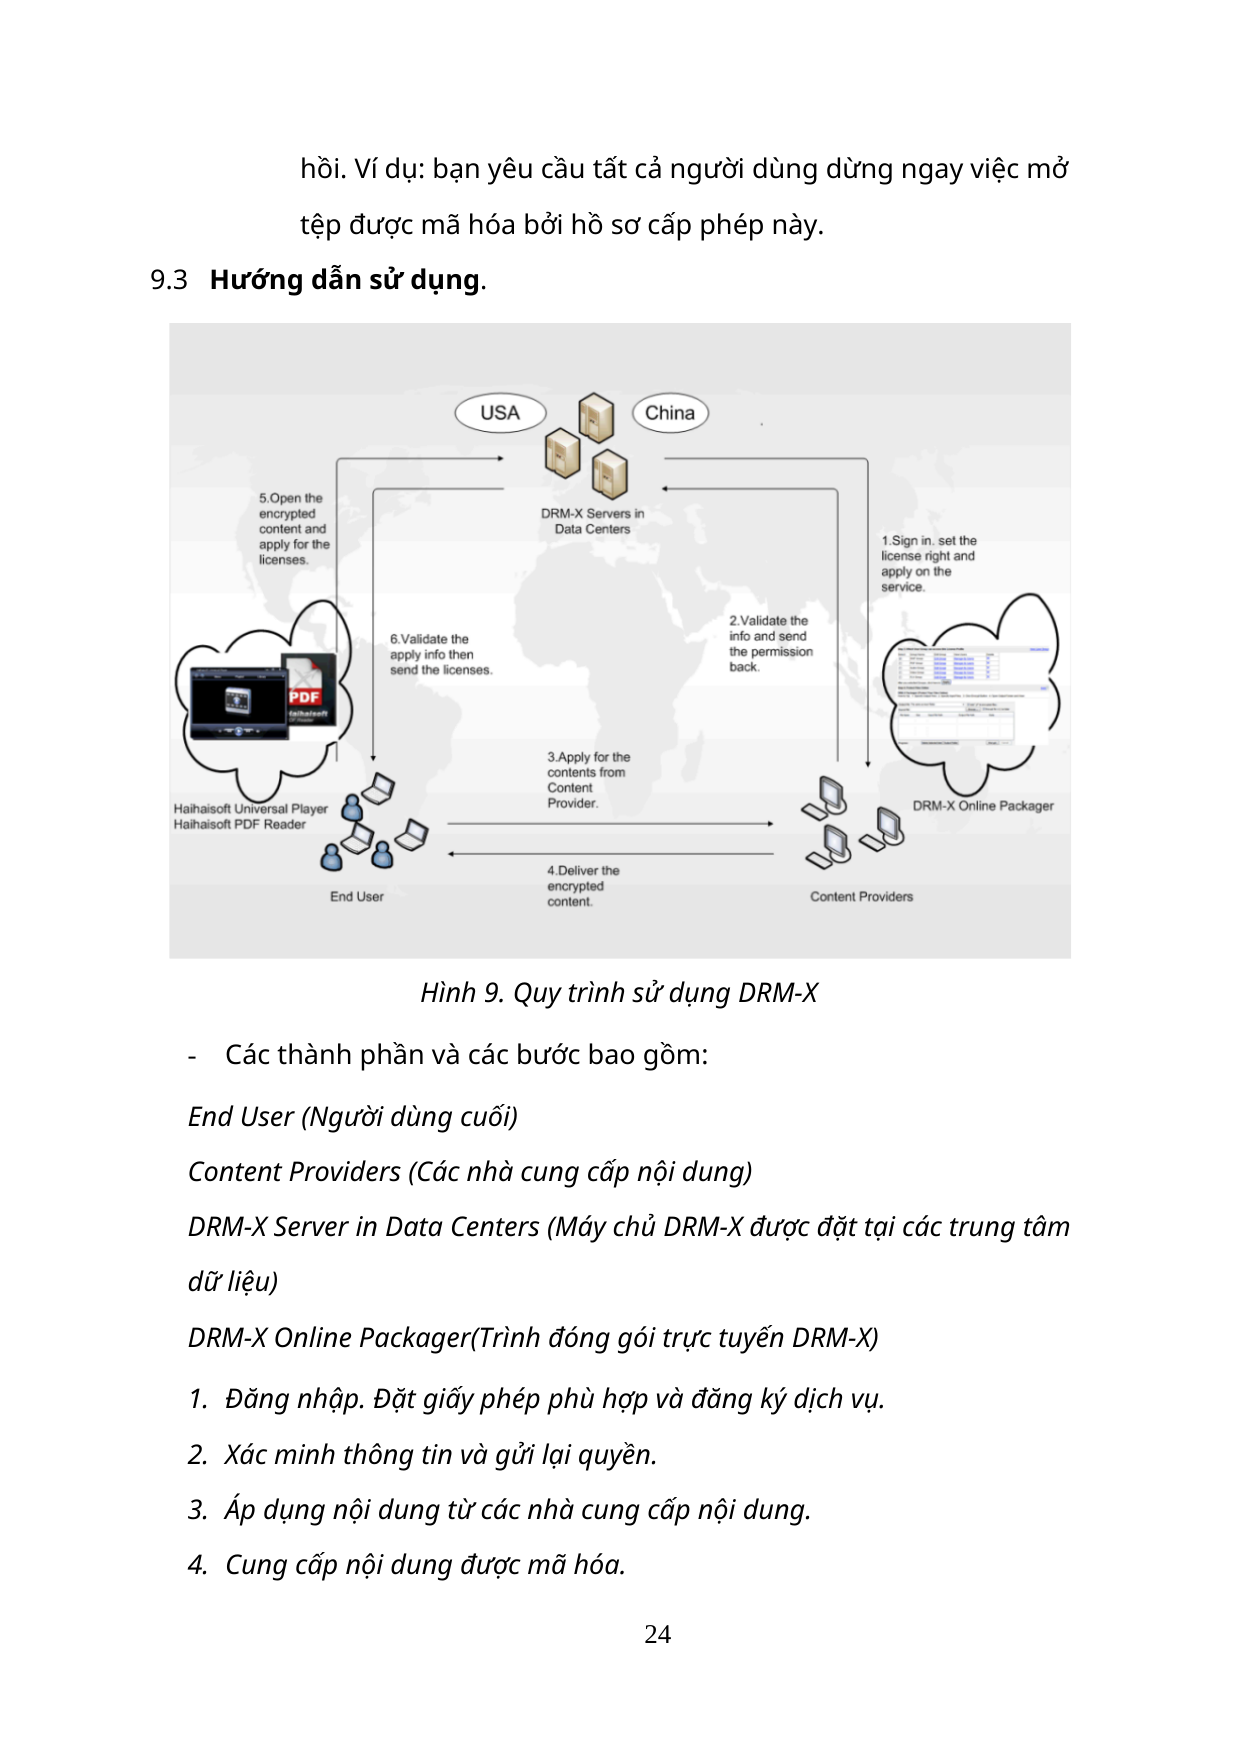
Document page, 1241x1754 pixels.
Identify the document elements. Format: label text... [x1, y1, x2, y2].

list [262, 150, 1090, 242]
list Hướng dẫn sử dụng. [150, 261, 1090, 297]
text DRM-X Online Packager(Trình đóng gói trực tuyến DRM-X) [187, 1318, 1090, 1355]
list Xác minh thông tin và gửi lại quyền. [187, 1435, 1090, 1472]
picture [168, 322, 1072, 959]
text End User (Người dùng cuối) [187, 1097, 1090, 1134]
list Đăng nhập. Đặt giấy phép phù hợp và đăng ký dịch vụ. [187, 1380, 1090, 1417]
list Áp dụng nội dung từ các nhà cung cấp nội dung. [187, 1490, 1090, 1527]
list Cung cấp nội dung được mã hóa. [187, 1546, 1090, 1583]
text Hình 9. Quy trình sử dụng DRM-X [150, 974, 1090, 1011]
text Content Providers (Các nhà cung cấp nội dung) [187, 1152, 1090, 1189]
list Các thành phần và các bước bao gồm: [187, 1035, 1090, 1072]
text DRM-X Server in Data Centers (Máy chủ DRM-X được đặt tại các trung tâm dữ liệu) [187, 1208, 1090, 1300]
